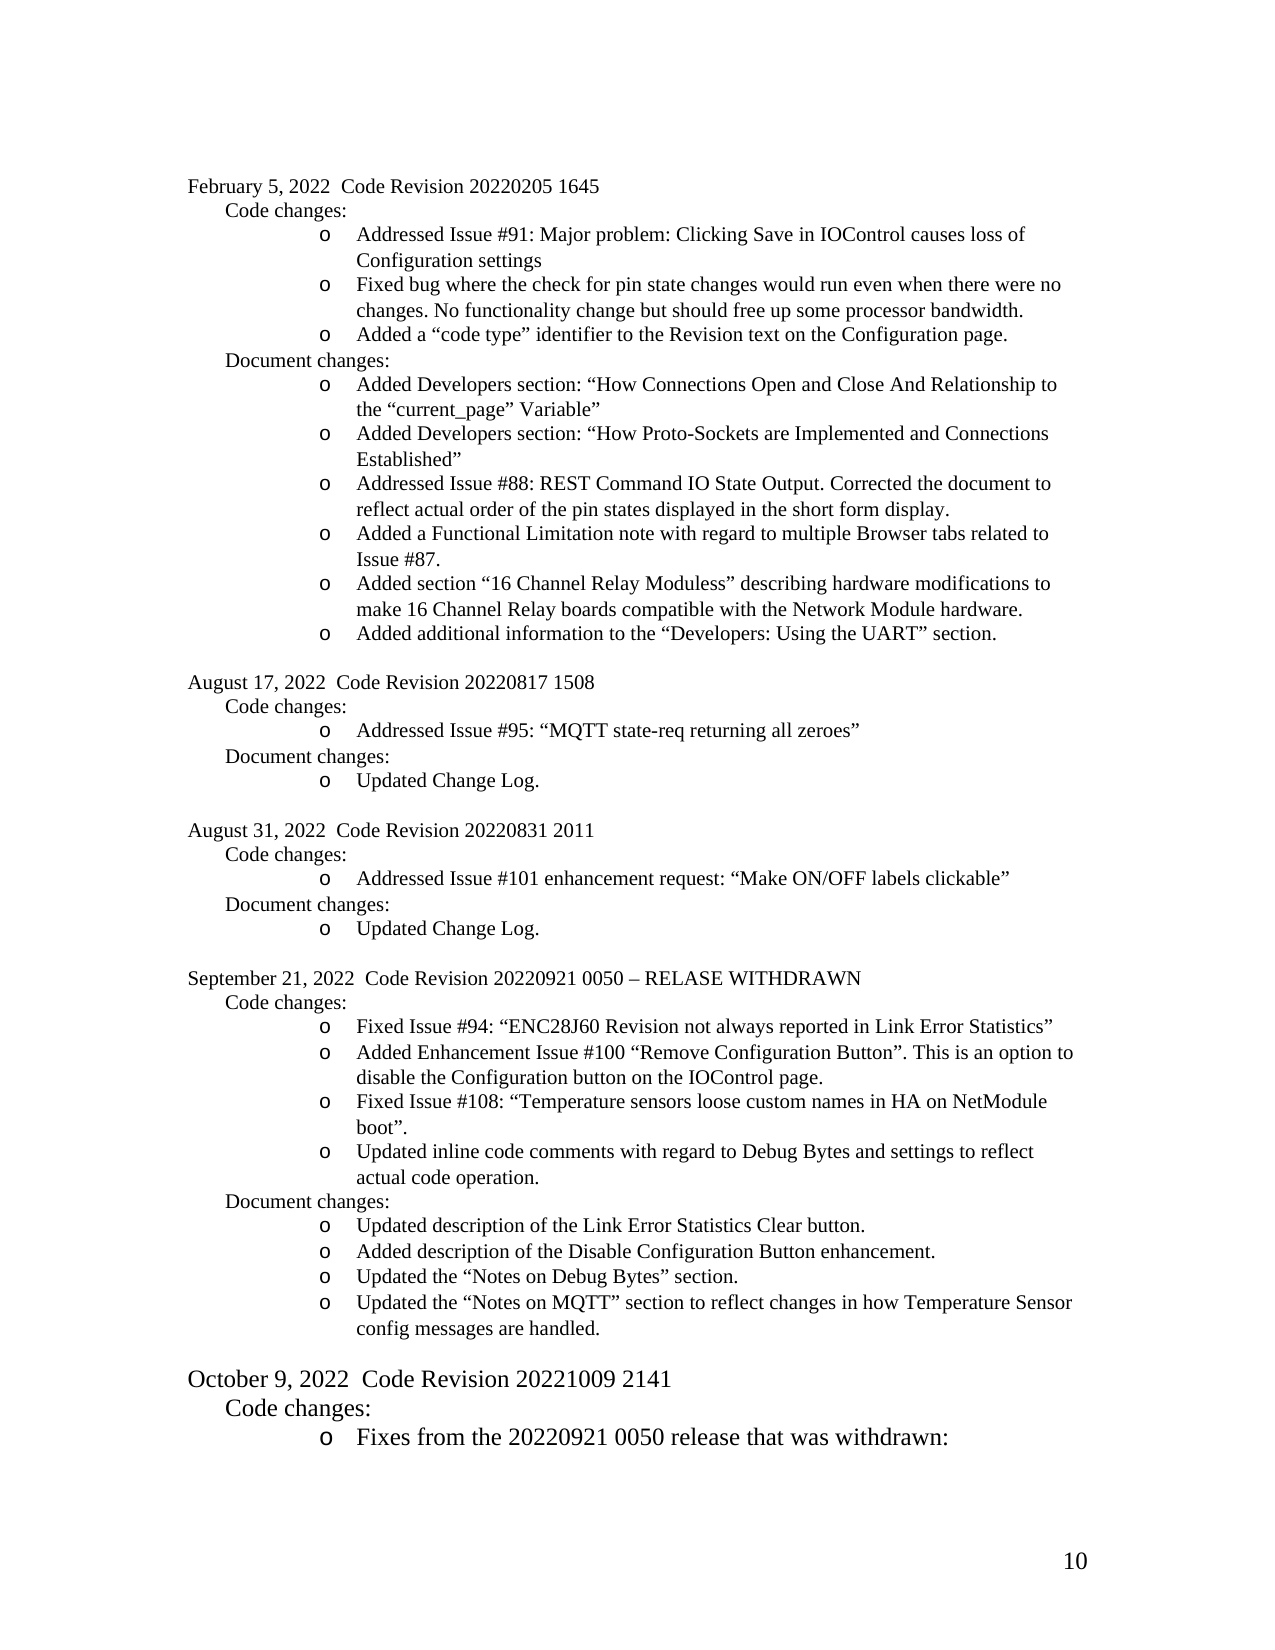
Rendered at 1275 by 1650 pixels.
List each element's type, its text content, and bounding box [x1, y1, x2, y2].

list Added a “code type” identifier to the Revision text on the Configuration page. [319, 322, 1087, 347]
list Addressed Issue #95: “MQTT state-req returning all zeroes” [319, 718, 1087, 744]
list Fixed bug where the check for pin state changes would run even when there were no changes. No functionality change but should free up some processor bandwidth. [319, 272, 1087, 322]
list Addressed Issue #88: REST Command IO State Output. Corrected the document to reflect actual order of the pin states displayed in the short form display. [319, 471, 1087, 521]
list Updated the “Notes on Debug Bytes” section. [319, 1264, 1087, 1290]
text Code changes: [225, 694, 1087, 718]
list Added Enhancement Issue #100 “Remove Configuration Button”. This is an option to disable the Configuration button on the IOControl page. [319, 1039, 1087, 1089]
list Fixes from the 20220921 0050 release that was withdrawn: [319, 1422, 1087, 1452]
text September 21, 2022 Code Revision 20220921 0050 – RELASE WITHDRAWN [187, 966, 1087, 990]
list Fixed Issue #108: “Temperature sensors loose custom names in HA on NetModule boot”. [319, 1089, 1087, 1139]
text August 31, 2022 Code Revision 20220831 2011 [187, 818, 1087, 842]
text Code changes: [225, 842, 1087, 866]
text Document changes: [225, 1189, 1087, 1213]
list Addressed Issue #101 enhancement request: “Make ON/OFF labels clickable” [319, 866, 1087, 892]
list Updated the “Notes on MQTT” section to reflect changes in how Temperature Sensor config messages are handled. [319, 1290, 1087, 1340]
list Added Developers section: “How Connections Open and Close And Relationship to the “current_page” Variable” [319, 372, 1087, 421]
text Document changes: [225, 347, 1087, 372]
list Addressed Issue #91: Major problem: Clicking Save in IOControl causes loss of Configuration settings [319, 222, 1087, 272]
text October 9, 2022 Code Revision 20221009 2141 [187, 1364, 1087, 1393]
text August 17, 2022 Code Revision 20220817 1508 [187, 670, 1087, 694]
list Added description of the Disable Configuration Button enhancement. [319, 1239, 1087, 1264]
list Updated Change Log. [319, 916, 1087, 942]
list Added additional information to the “Developers: Using the UART” section. [319, 621, 1087, 646]
text February 5, 2022 Code Revision 20220205 1645 [187, 174, 1087, 198]
list Updated inline code comments with regard to Debug Bytes and settings to reflect actual code operation. [319, 1139, 1087, 1189]
text Document changes: [225, 744, 1087, 768]
list Added a Functional Limitation note with regard to multiple Browser tabs related to Issue #87. [319, 521, 1087, 571]
text Code changes: [225, 990, 1087, 1014]
list Added section “16 Channel Relay Moduless” describing hardware modifications to make 16 Channel Relay boards compatible with the Network Module hardware. [319, 571, 1087, 621]
list Fixed Issue #94: “ENC28J60 Revision not always reported in Link Error Statistics” [319, 1014, 1087, 1039]
list Updated description of the Link Error Statistics Clear button. [319, 1213, 1087, 1239]
text Code changes: [225, 198, 1087, 222]
text Document changes: [225, 892, 1087, 916]
text Code changes: [225, 1393, 1087, 1422]
list Updated Change Log. [319, 768, 1087, 794]
list Added Developers section: “How Proto-Sockets are Implemented and Connections Established” [319, 421, 1087, 471]
